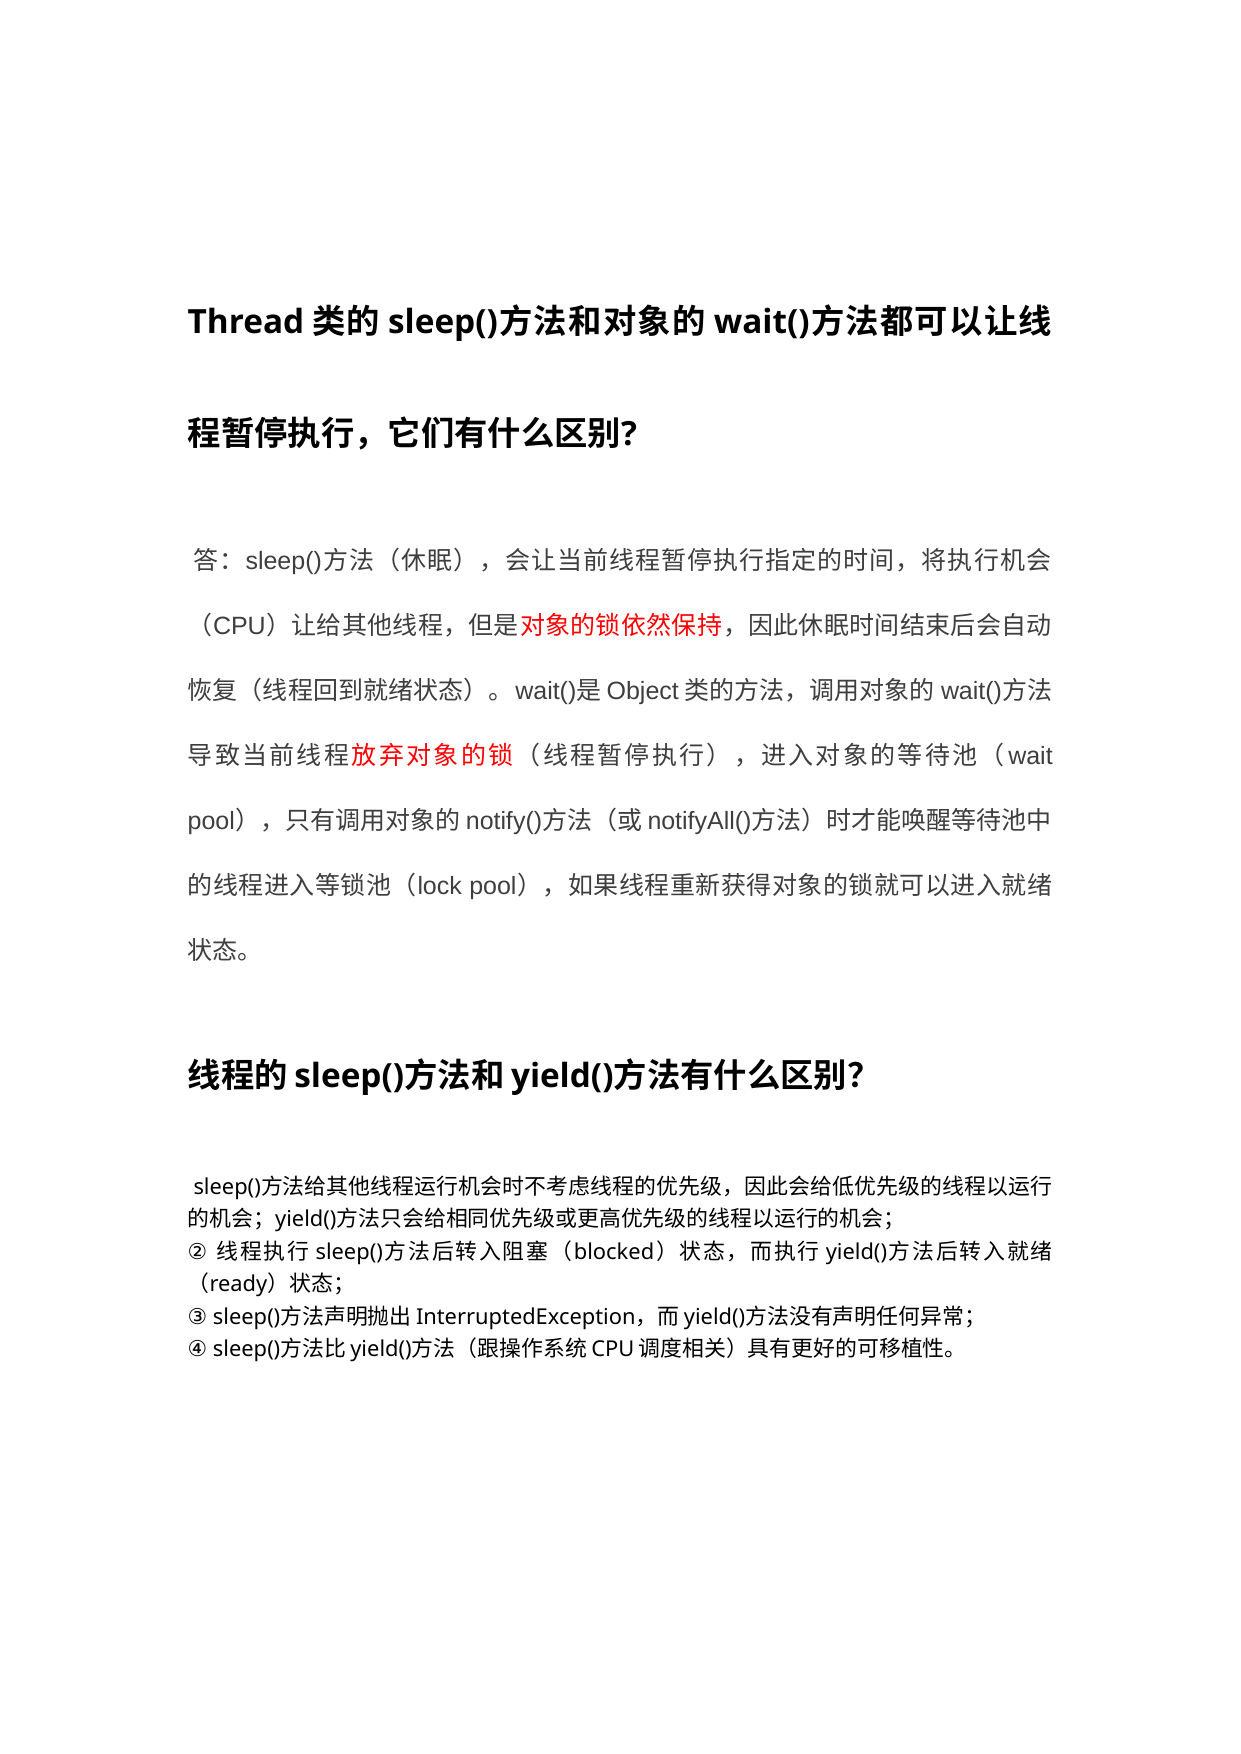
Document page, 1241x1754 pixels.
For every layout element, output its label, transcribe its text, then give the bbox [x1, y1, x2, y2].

subtitle Thread类的sleep()方法和对象的wait()方法都可以让线程暂停执行，它们有什么区别? [187, 287, 1053, 464]
text sleep()方法给其他线程运行机会时不考虑线程的优先级，因此会给低优先级的线程以运行的机会；yield()方法只会给相同优先级或更高优先级的线程以运行的机会； ② 线程执行sleep()方法后转入阻塞（blocked）状态，而执行yield()方法后转入就绪（ready）状态； ③ sleep()方法声明抛出InterruptedException，而yield()方法没有声明任何异常； ④ sleep()方法比yield()方法（跟操作系统CPU调度相关）具有更好的可移植性。 [187, 1168, 1053, 1363]
text 答：sleep()方法（休眠），会让当前线程暂停执行指定的时间，将执行机会（CPU）让给其他线程，但是对象的锁依然保持，因此休眠时间结束后会自动恢复（线程回到就绪状态）。wait()是Object类的方法，调用对象的wait()方法导致当前线程放弃对象的锁（线程暂停执行），进入对象的等待池（wait pool），只有调用对象的notify()方法（或notifyAll()方法）时才能唤醒等待池中的线程进入等锁池（lock pool），如果线程重新获得对象的锁就可以进入就绪状态。 [187, 526, 1053, 981]
subtitle 线程的sleep()方法和yield()方法有什么区别？ [187, 1041, 1053, 1106]
